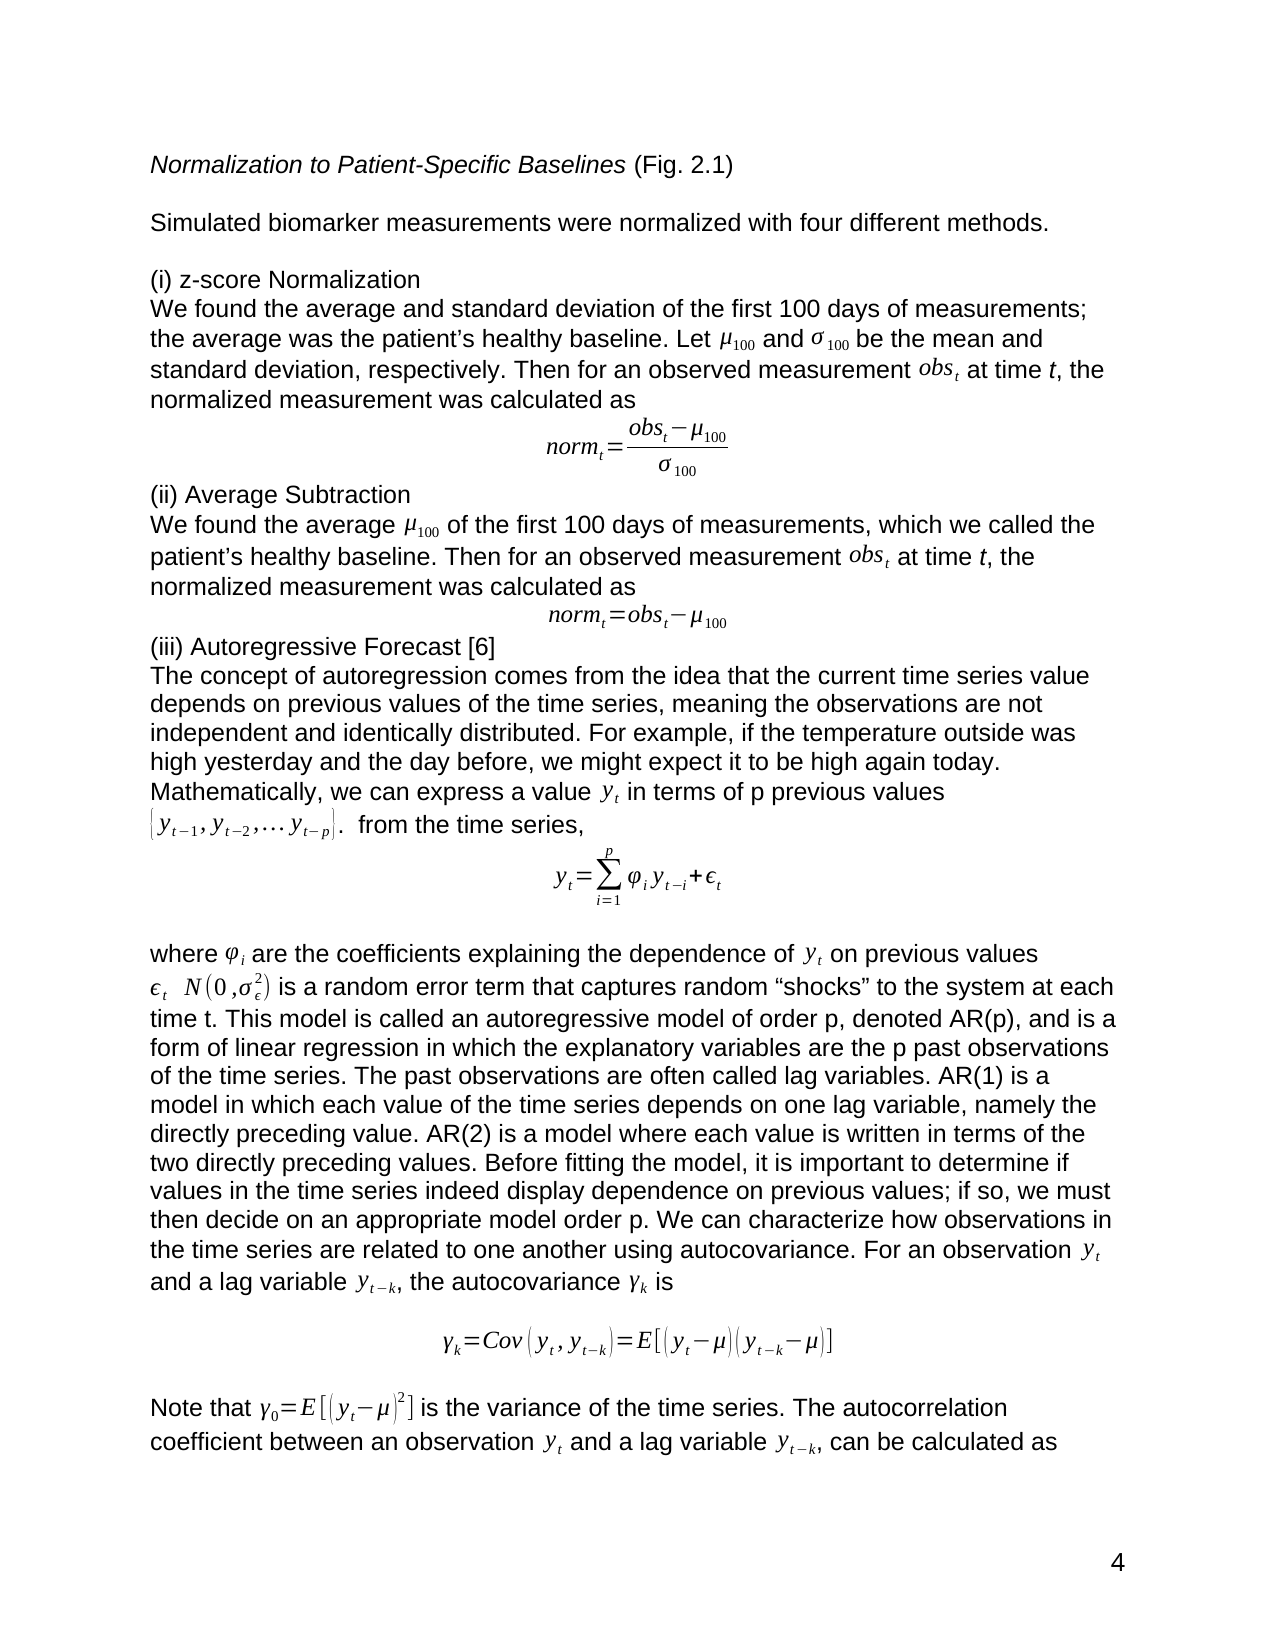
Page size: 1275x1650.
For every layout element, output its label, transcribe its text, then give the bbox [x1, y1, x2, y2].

text Note that is the variance of the time series. The autocorrelation coefficient between an observation and a lag variable , can be calculated as [150, 1389, 1125, 1457]
text (iii) Autoregressive Forecast [6] [150, 632, 1125, 661]
text (i) z-score Normalization [150, 265, 1125, 294]
text Simulated biomarker measurements were normalized with four different methods. [150, 207, 1125, 236]
text We found the average and standard deviation of the first 100 days of measurements; the average was the patient’s healthy baseline. Let and be the mean and standard deviation, respectively. Then for an observed measurement at time t, the normalized measurement was calculated as [150, 294, 1125, 414]
text where are the coefficients explaining the dependence of on previous values is a random error term that captures random “shocks” to the system at each time t. This model is called an autoregressive model of order p, denoted AR(p), and is a form of linear regression in which the explanatory variables are the p past observations of the time series. The past observations are often called lag variables. AR(1) is a model in which each value of the time series depends on one lag variable, namely the directly preceding value. AR(2) is a model where each value is written in terms of the two directly preceding values. Before fitting the model, it is important to determine if values in the time series indeed display dependence on previous values; if so, we must then decide on an appropriate model order p. We can characterize how observations in the time series are related to one another using autocovariance. For an observation and a lag variable , the autocovariance is [150, 938, 1125, 1297]
text Normalization to Patient-Specific Baselines (Fig. 2.1) [150, 150, 1125, 179]
text The concept of autoregression comes from the idea that the current time series value depends on previous values of the time series, meaning the observations are not independent and identically distributed. For example, if the temperature outside was high yesterday and the day before, we might expect it to be high again today. Mathematically, we can express a value in terms of p previous values . from the time series, [150, 661, 1125, 842]
text We found the average of the first 100 days of measurements, which we called the patient’s healthy baseline. Then for an observed measurement at time t, the normalized measurement was calculated as [150, 509, 1125, 601]
text (ii) Average Subtraction [150, 480, 1125, 509]
